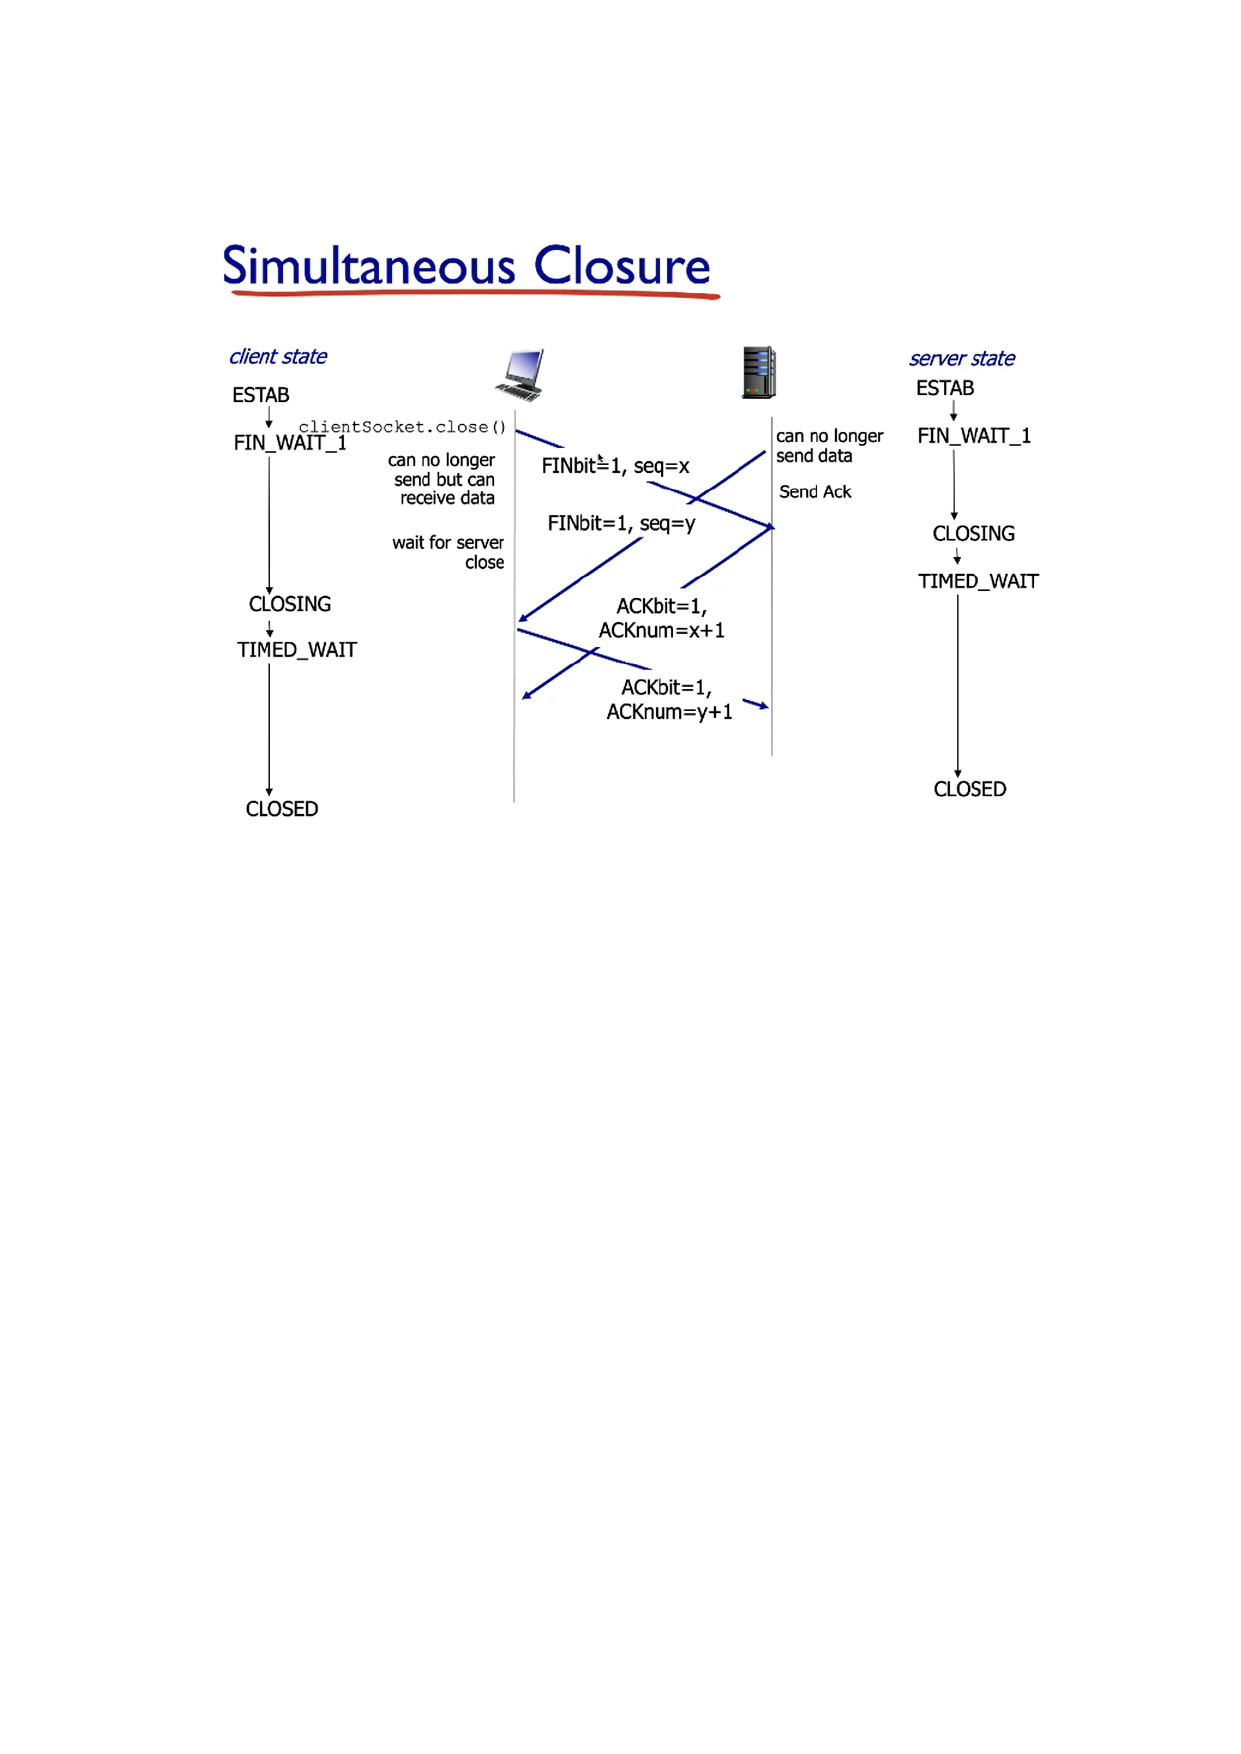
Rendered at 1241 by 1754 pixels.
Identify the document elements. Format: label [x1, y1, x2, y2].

picture [187, 229, 1053, 837]
